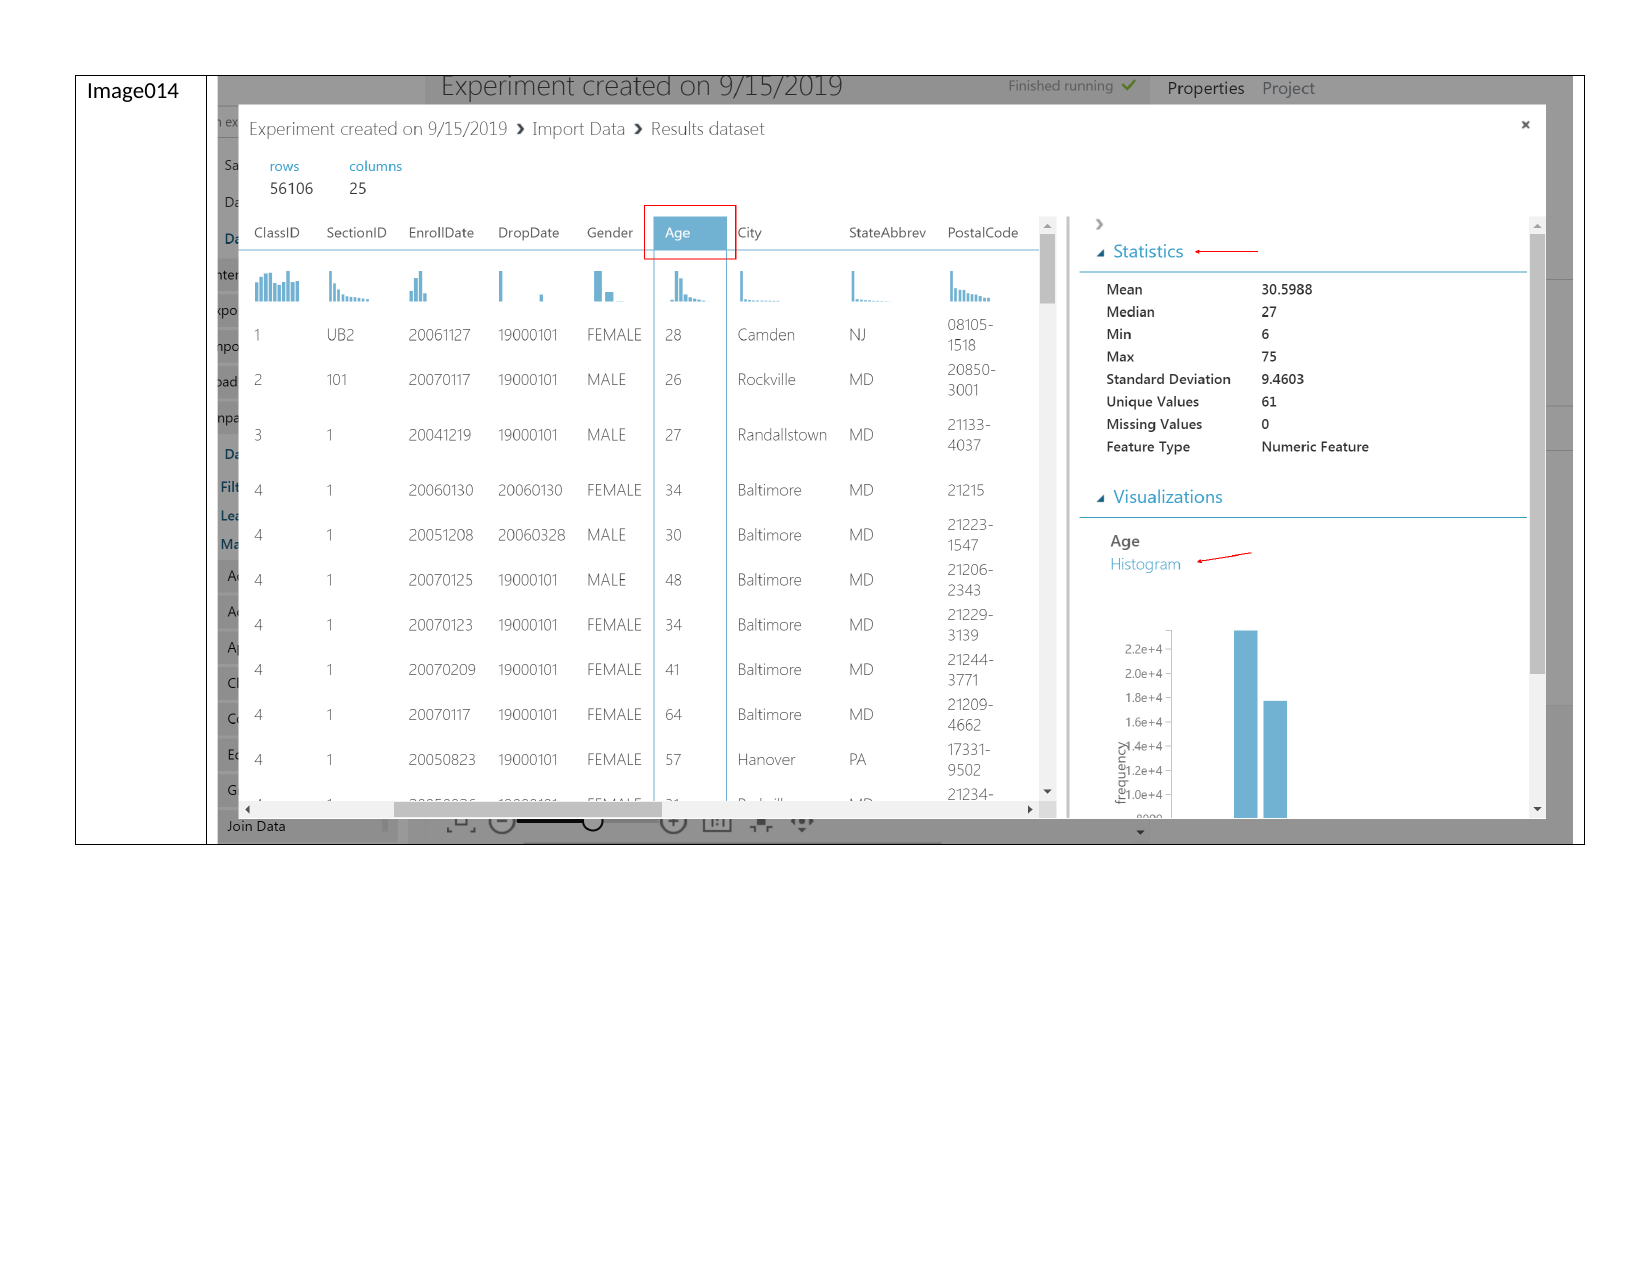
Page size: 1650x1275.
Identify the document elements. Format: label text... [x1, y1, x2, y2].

table_cell [207, 76, 217, 844]
picture [217, 76, 1573, 844]
table_cell Image014 [76, 76, 206, 844]
table_cell [1573, 76, 1584, 844]
